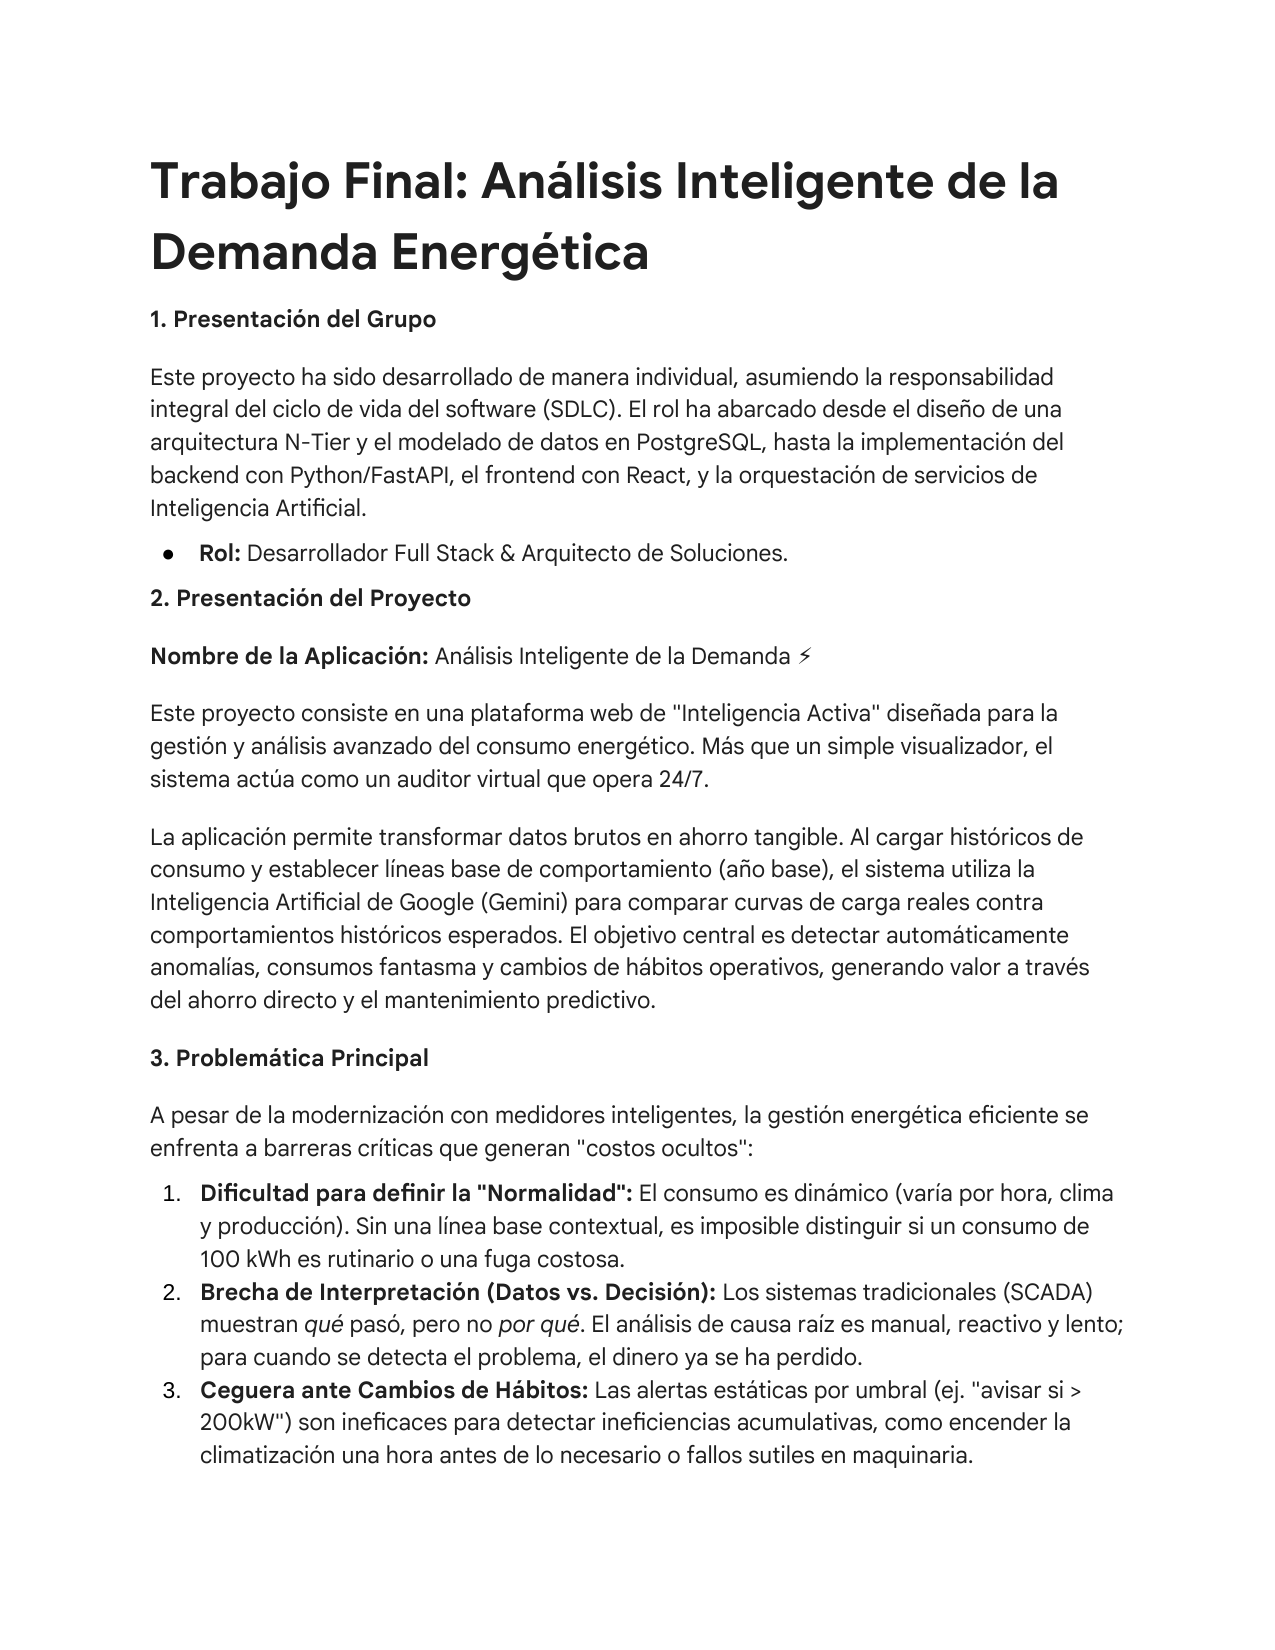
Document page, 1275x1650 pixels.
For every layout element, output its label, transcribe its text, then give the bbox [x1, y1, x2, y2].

text 2. Presentación del Proyecto [150, 584, 1125, 613]
subtitle Trabajo Final: Análisis Inteligente de la Demanda Energética [150, 150, 1125, 284]
list Brecha de Interpretación (Datos vs. Decisión): Los sistemas tradicionales (SCADA) muestran qué pasó, pero no por qué. El análisis de causa raíz es manual, reactivo y lento; para cuando se detecta el problema, el dinero ya se ha perdido. [162, 1278, 1125, 1372]
text Este proyecto consiste en una plataforma web de "Inteligencia Activa" diseñada para la gestión y análisis avanzado del consumo energético. Más que un simple visualizador, el sistema actúa como un auditor virtual que opera 24/7. [150, 699, 1125, 794]
list Dificultad para definir la "Normalidad": El consumo es dinámico (varía por hora, clima y producción). Sin una línea base contextual, es imposible distinguir si un consumo de 100 kWh es rutinario o una fuga costosa. [162, 1179, 1125, 1274]
text Este proyecto ha sido desarrollado de manera individual, asumiendo la responsabilidad integral del ciclo de vida del software (SDLC). El rol ha abarcado desde el diseño de una arquitectura N-Tier y el modelado de datos en PostgreSQL, hasta la implementación del backend con Python/FastAPI, el frontend con React, y la orquestación de servicios de Inteligencia Artificial. [150, 363, 1125, 522]
text A pesar de la modernización con medidores inteligentes, la gestión energética eficiente se enfrenta a barreras críticas que generan "costos ocultos": [150, 1102, 1125, 1163]
text 1. Presentación del Grupo [150, 305, 1125, 334]
text La aplicación permite transformar datos brutos en ahorro tangible. Al cargar históricos de consumo y establecer líneas base de comportamiento (año base), el sistema utiliza la Inteligencia Artificial de Google (Gemini) para comparar curvas de carga reales contra comportamientos históricos esperados. El objetivo central es detectar automáticamente anomalías, consumos fantasma y cambios de hábitos operativos, generando valor a través del ahorro directo y el mantenimiento predictivo. [150, 823, 1125, 1015]
text 3. Problemática Principal [150, 1044, 1125, 1073]
list Ceguera ante Cambios de Hábitos: Las alertas estáticas por umbral (ej. "avisar si > 200kW") son ineficaces para detectar ineficiencias acumulativas, como encender la climatización una hora antes de lo necesario o fallos sutiles en maquinaria. [162, 1376, 1125, 1470]
text Nombre de la Aplicación: Análisis Inteligente de la Demanda ⚡🤖 [150, 642, 1125, 671]
list Rol: Desarrollador Full Stack & Arquitecto de Soluciones. [161, 539, 1125, 568]
